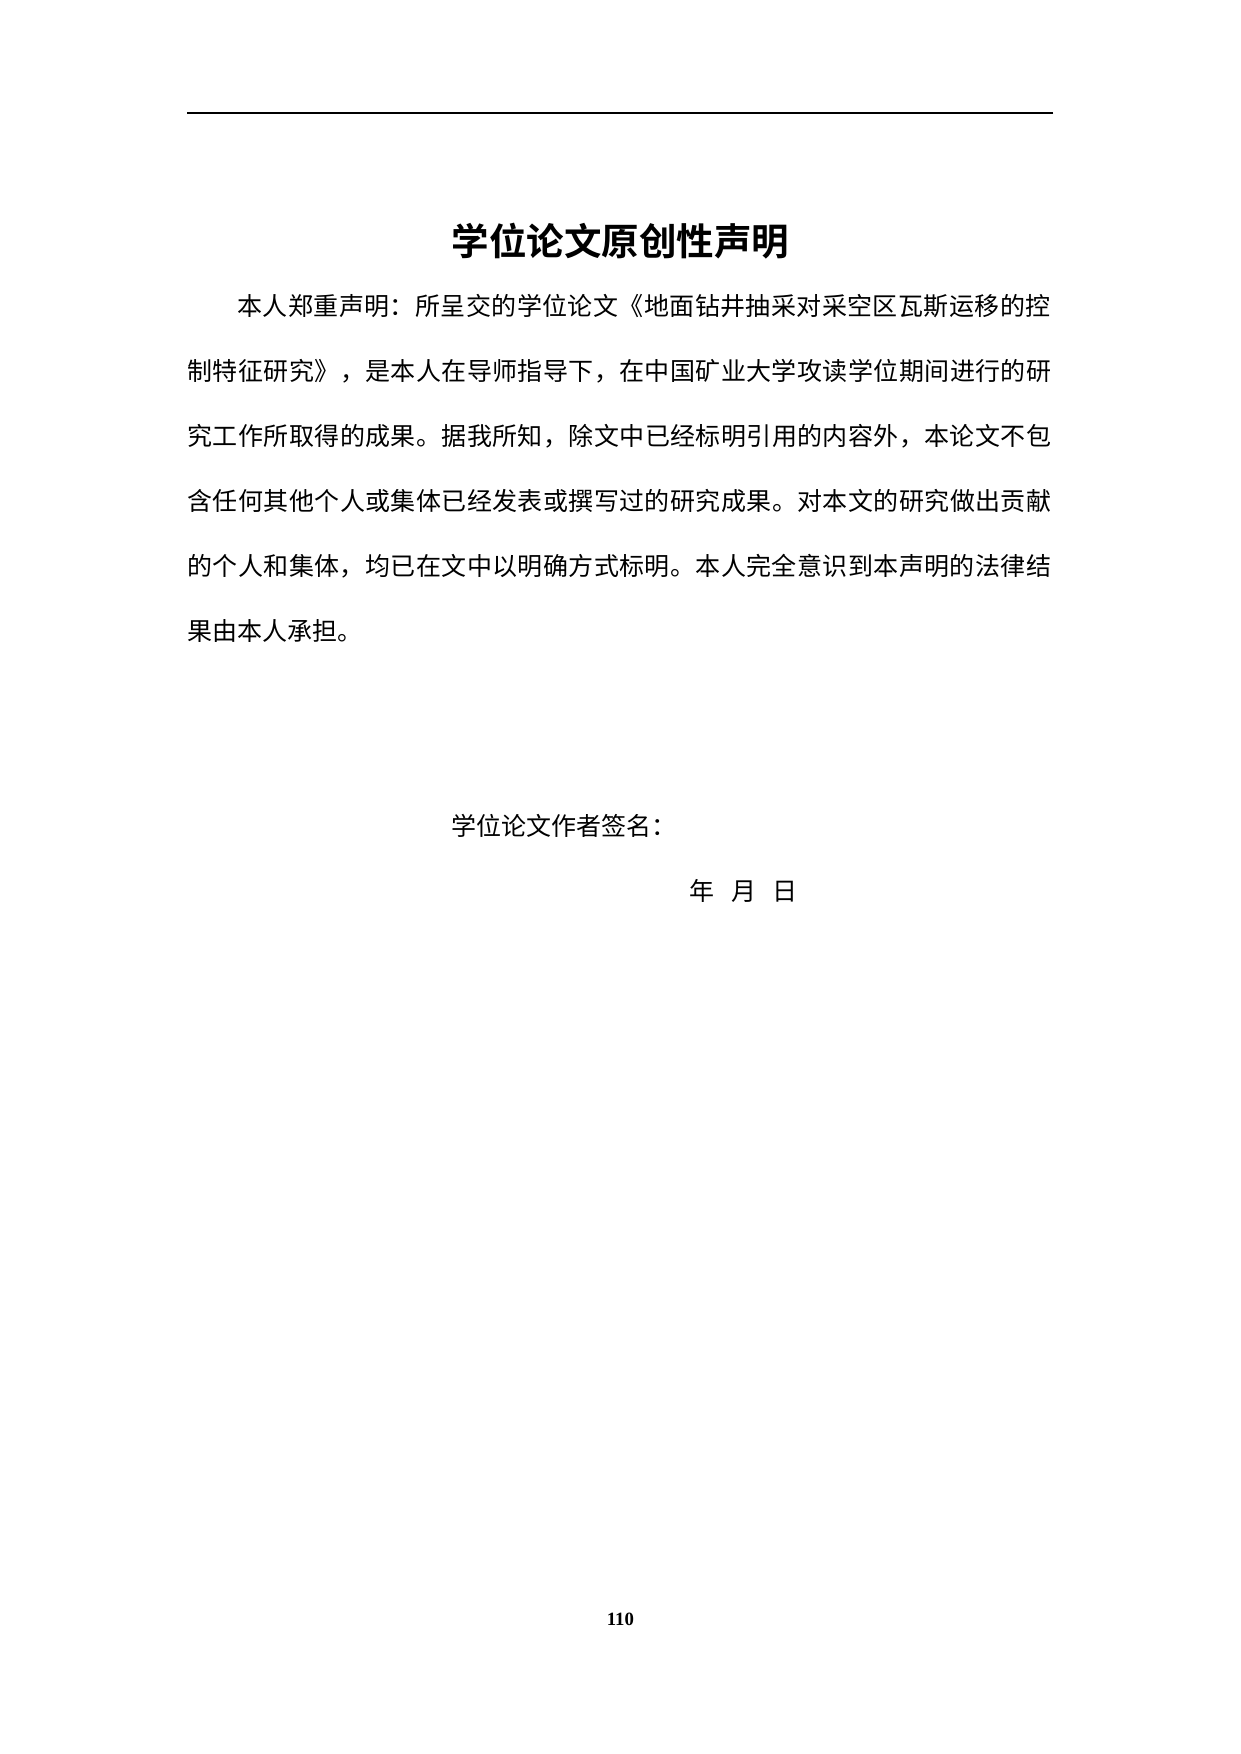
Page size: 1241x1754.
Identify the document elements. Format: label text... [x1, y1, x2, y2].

text 学位论文原创性声明 [187, 207, 1053, 272]
text 本人郑重声明：所呈交的学位论文《地面钻井抽采对采空区瓦斯运移的控制特征研究》，是本人在导师指导下，在中国矿业大学攻读学位期间进行的研究工作所取得的成果。据我所知，除文中已经标明引用的内容外，本论文不包含任何其他个人或集体已经发表或撰写过的研究成果。对本文的研究做出贡献的个人和集体，均已在文中以明确方式标明。本人完全意识到本声明的法律结果由本人承担。 [187, 272, 1053, 662]
text 年 月 日 [187, 857, 1053, 922]
text 学位论文作者签名： [187, 792, 1053, 857]
